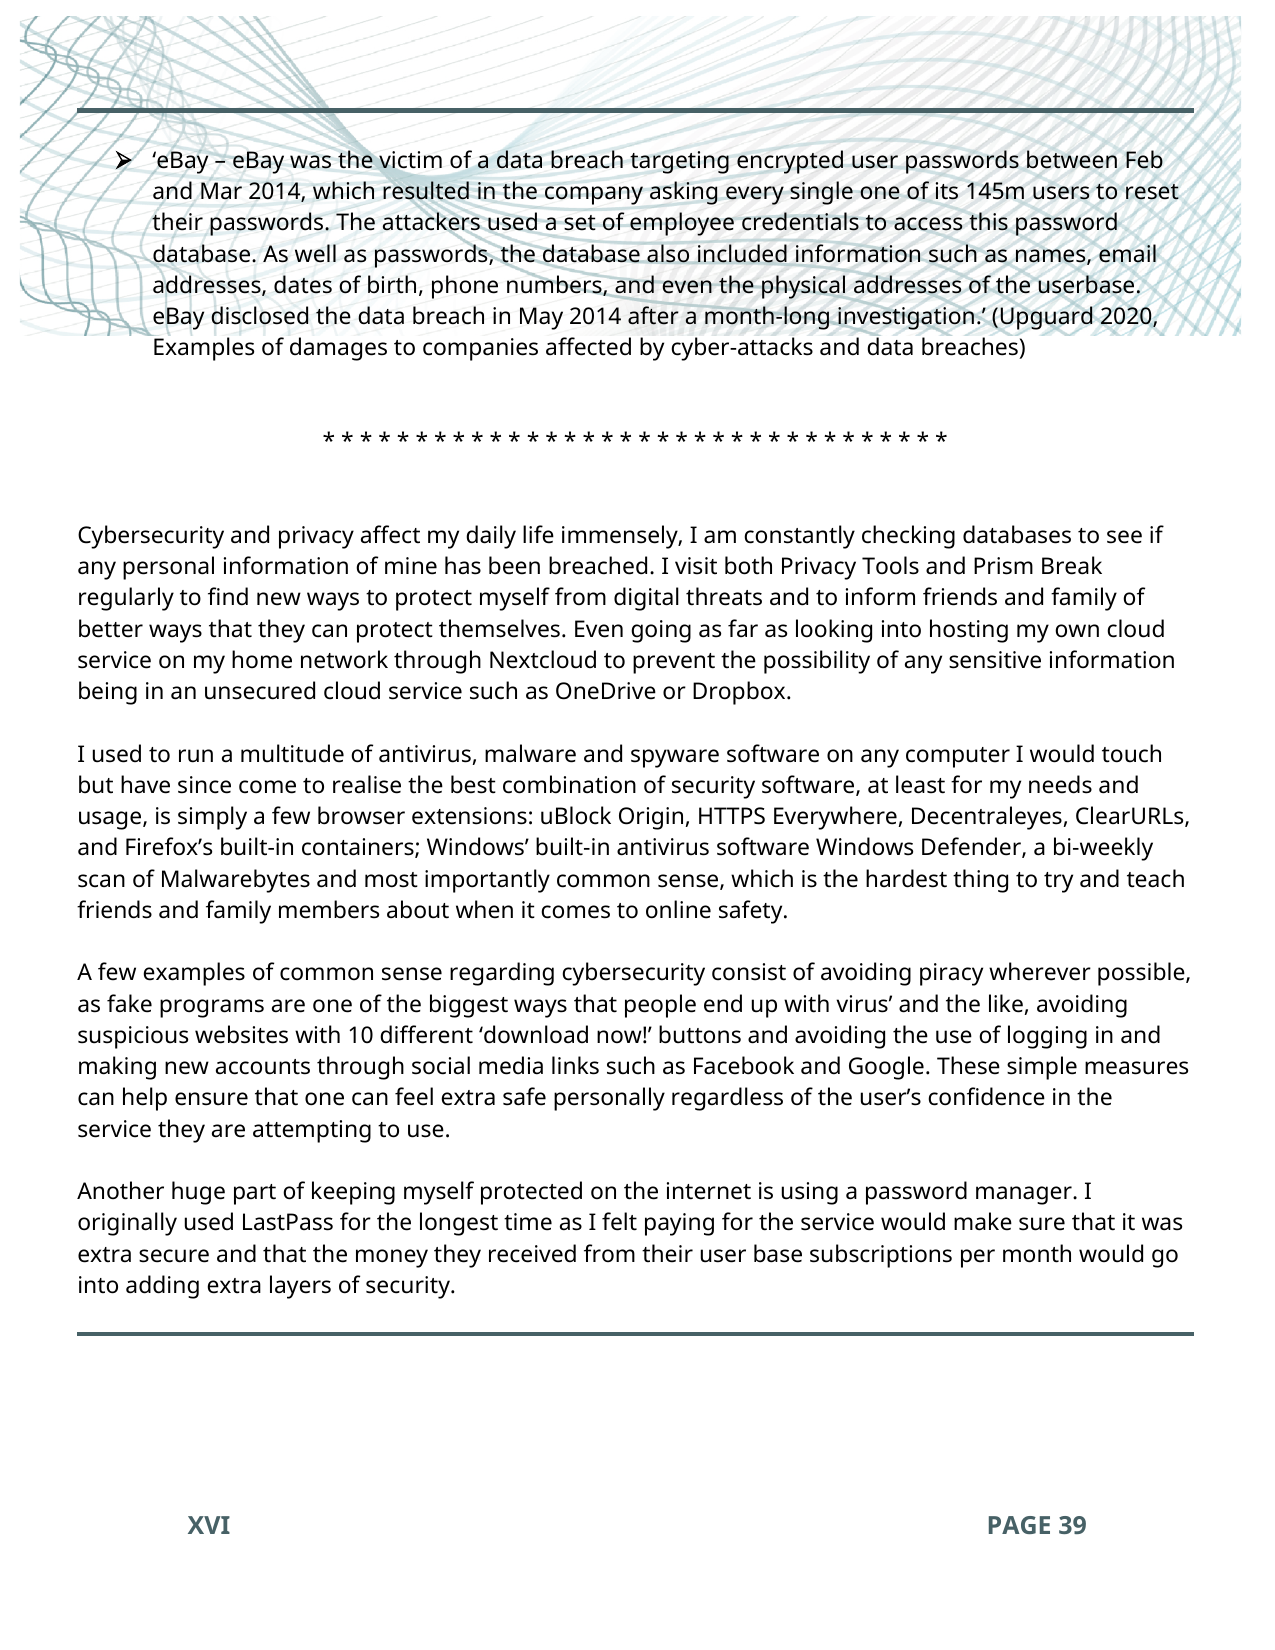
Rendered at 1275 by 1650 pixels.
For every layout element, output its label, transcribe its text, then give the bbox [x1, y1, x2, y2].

picture [19, 16, 1242, 336]
table_header ‘eBay – eBay was the victim of a data breach targeting encrypted user passwords between Feb and Mar 2014, which resulted in the company asking every single one of its 145m users to reset their passwords. The attackers used a set of employee credentials to access this password database. As well as passwords, the database also included information such as names, email addresses, dates of birth, phone numbers, and even the physical addresses of the userbase. eBay disclosed the data breach in May 2014 after a month-long investigation.’ (Upguard 2020, Examples of damages to companies affected by cyber-attacks and data breaches) * * * * * * * * * * * * * * * * * * * * * * * * * * * * * * * * * * Cybersecurity and privacy affect my daily life immensely, I am constantly checking databases to see if any personal information of mine has been breached. I visit both Privacy Tools and Prism Break regularly to find new ways to protect myself from digital threats and to inform friends and family of better ways that they can protect themselves. Even going as far as looking into hosting my own cloud service on my home network through Nextcloud to prevent the possibility of any sensitive information being in an unsecured cloud service such as OneDrive or Dropbox. I used to run a multitude of antivirus, malware and spyware software on any computer I would touch but have since come to realise the best combination of security software, at least for my needs and usage, is simply a few browser extensions: uBlock Origin, HTTPS Everywhere, Decentraleyes, ClearURLs, and Firefox’s built-in containers; Windows’ built-in antivirus software Windows Defender, a bi-weekly scan of Malwarebytes and most importantly common sense, which is the hardest thing to try and teach friends and family members about when it comes to online safety. A few examples of common sense regarding cybersecurity consist of avoiding piracy wherever possible, as fake programs are one of the biggest ways that people end up with virus’ and the like, avoiding suspicious websites with 10 different ‘download now!’ buttons and avoiding the use of logging in and making new accounts through social media links such as Facebook and Google. These simple measures can help ensure that one can feel extra safe personally regardless of the user’s confidence in the service they are attempting to use. Another huge part of keeping myself protected on the internet is using a password manager. I originally used LastPass for the longest time as I felt paying for the service would make sure that it was extra secure and that the money they received from their user base subscriptions per month would go into adding extra layers of security. [77, 113, 1193, 1331]
